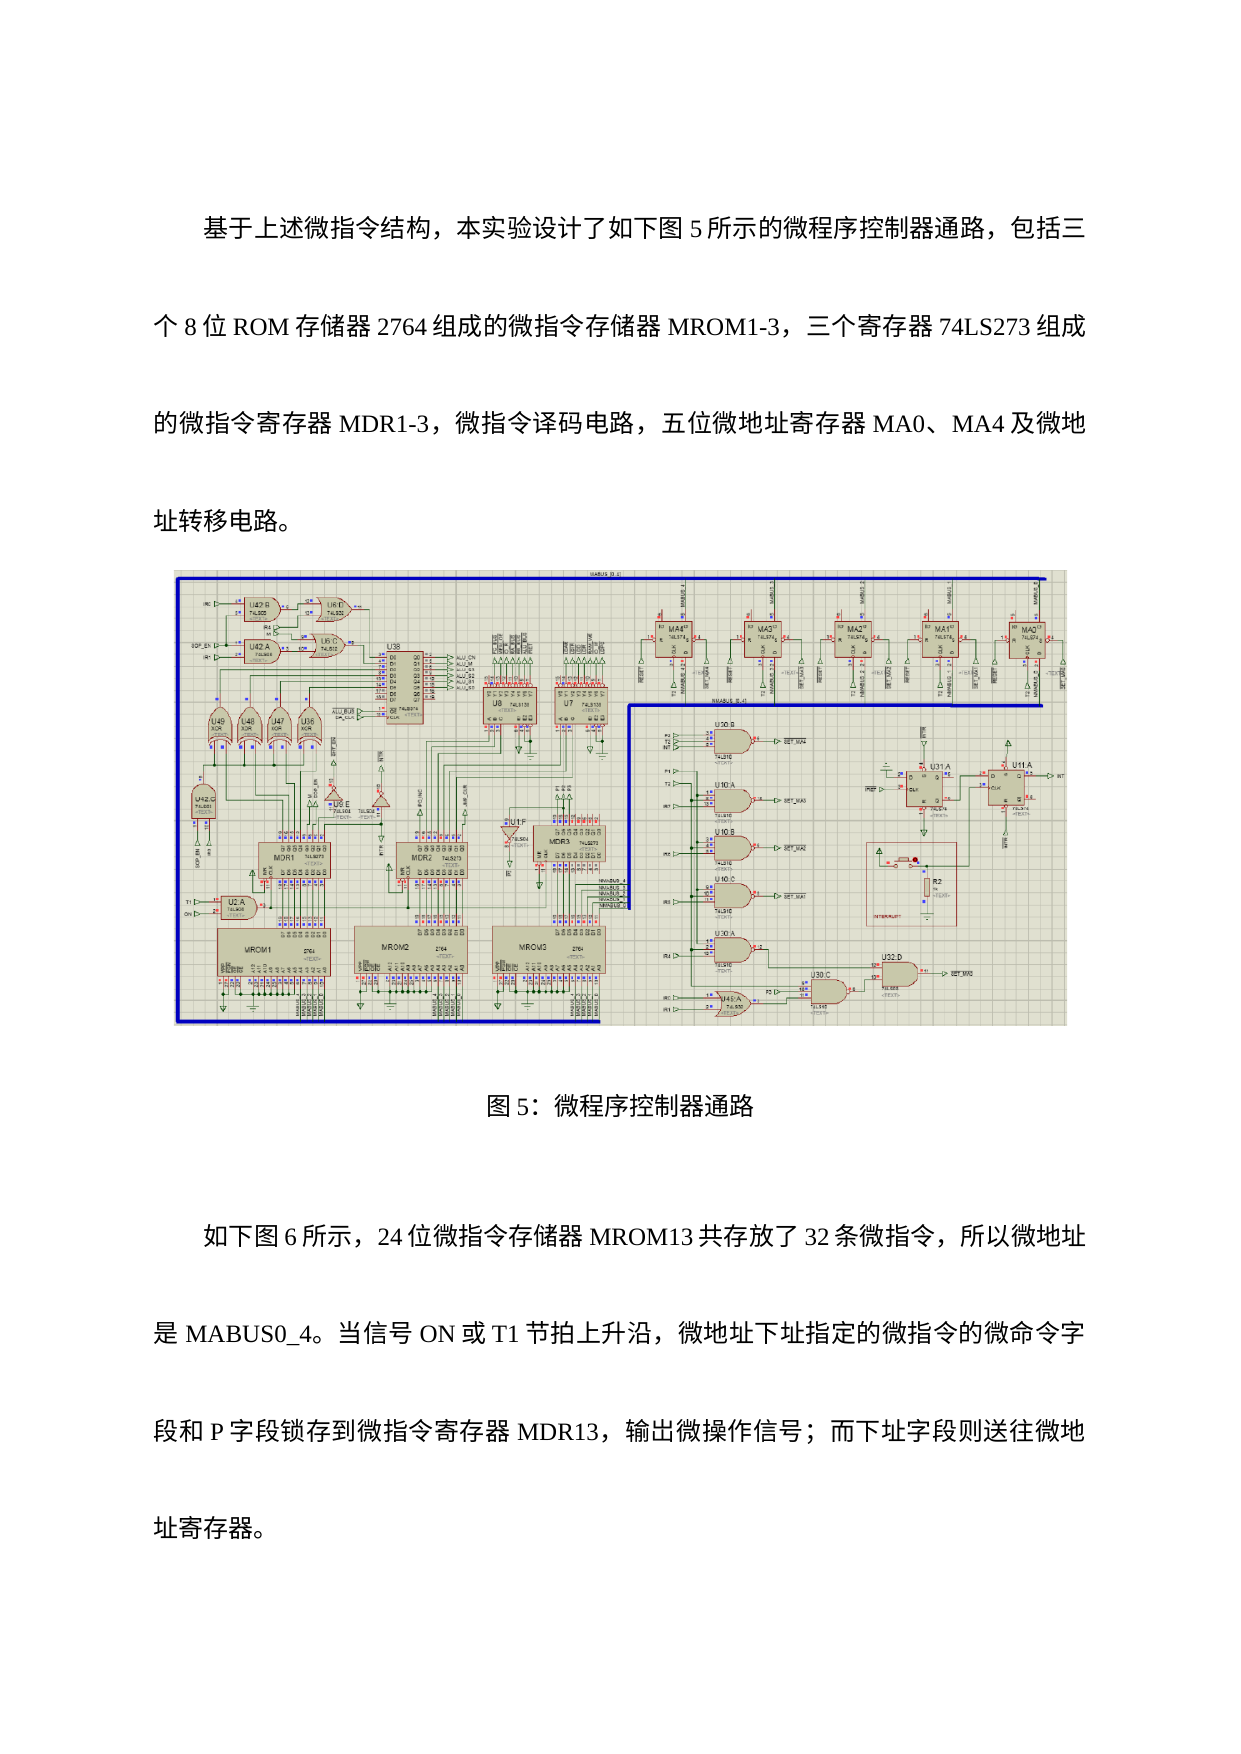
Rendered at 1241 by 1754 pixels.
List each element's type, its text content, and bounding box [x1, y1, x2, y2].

picture [173, 570, 1068, 1027]
text 图5：微程序控制器通路 [153, 1072, 1087, 1137]
text 如下图6所示，24位微指令存储器MROM13共存放了32条微指令，所以微地址是 MABUS0_4。当信号ON或T1节拍上升沿，微地址下址指定的微指令的微命令字段和P字段锁存到微指令寄存器MDR13，输岀微操作信号；而下址字段则送往微地址寄存器。 [153, 1202, 1087, 1559]
text 基于上述微指令结构，本实验设计了如下图5所示的微程序控制器通路，包括三个8位ROM存储器2764组成的微指令存储器MROM1-3，三个寄存器74LS273组成的微指令寄存器MDR1-3，微指令译码电路，五位微地址寄存器MA0、MA4及微地址转移电路。 [153, 194, 1087, 552]
